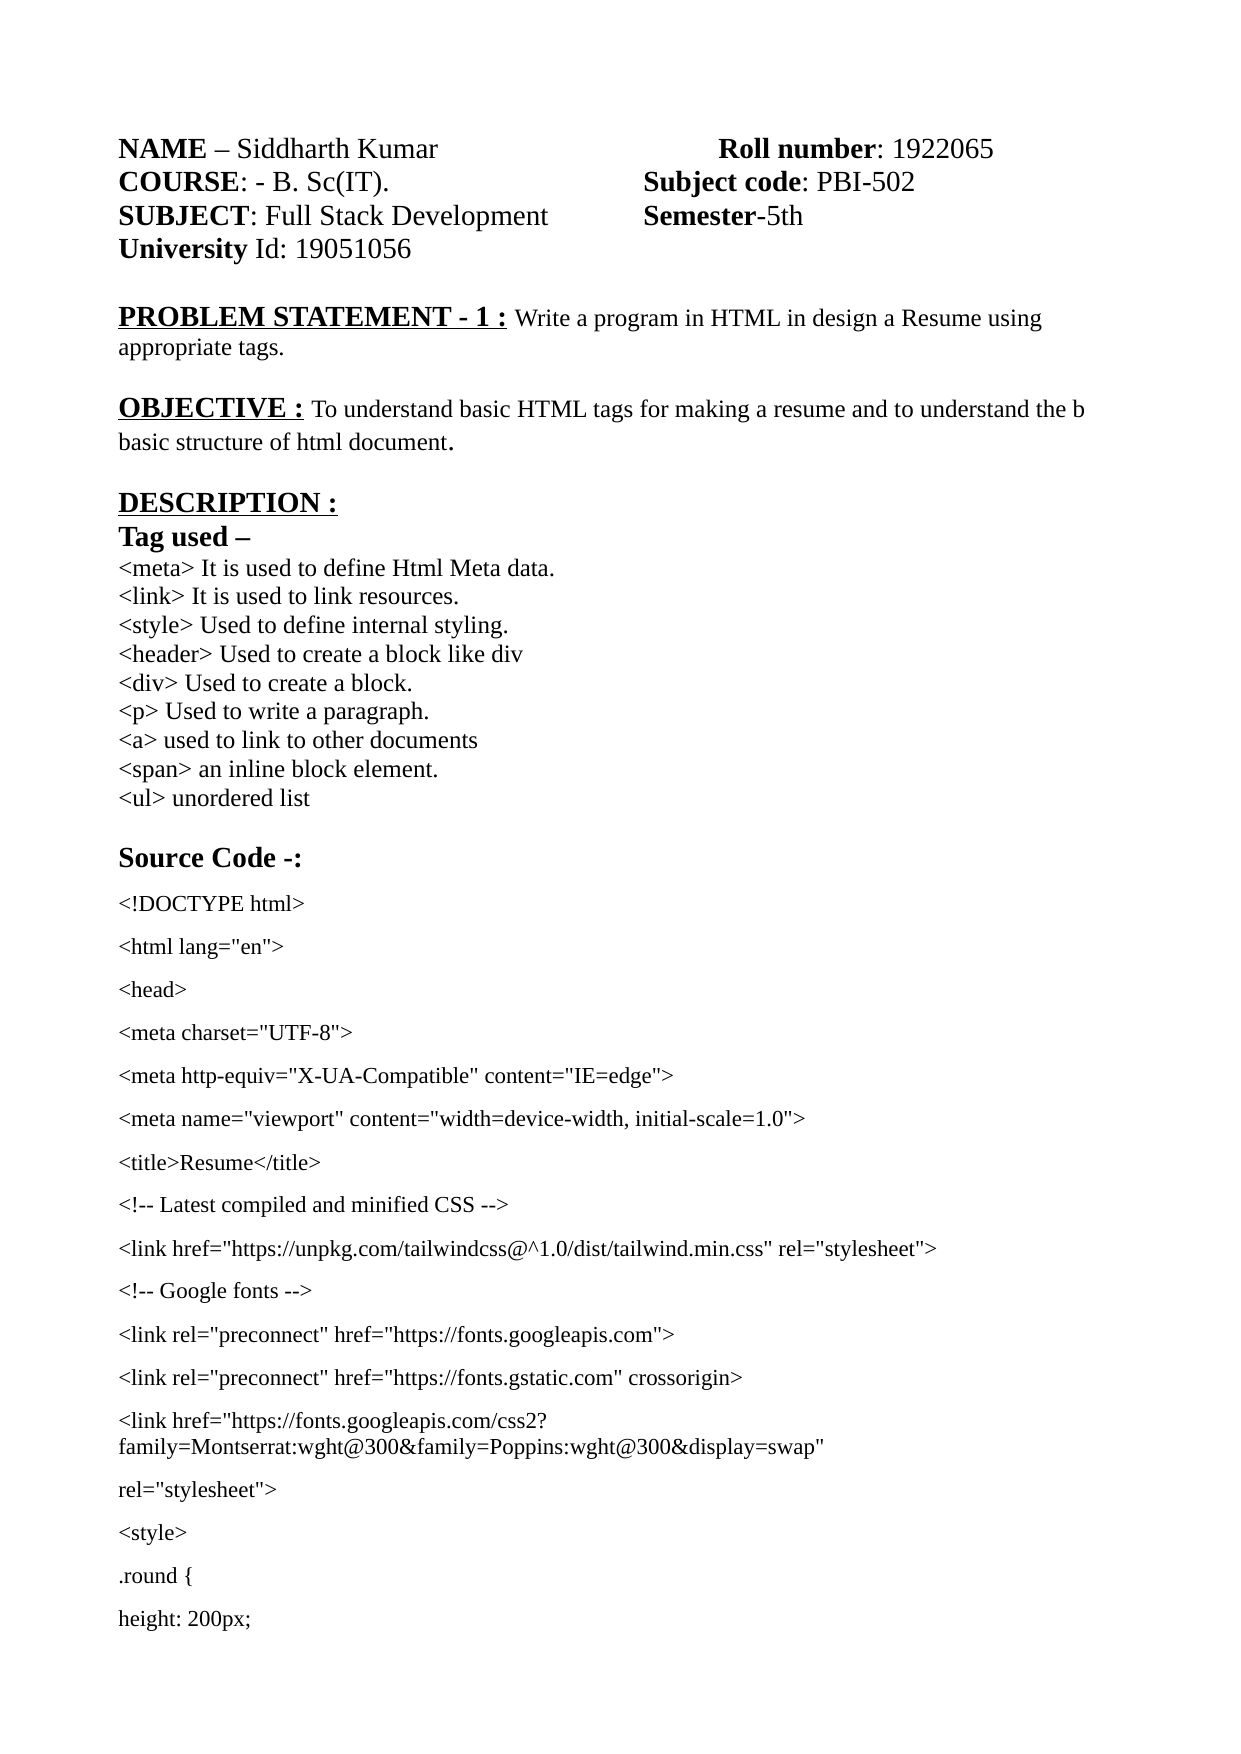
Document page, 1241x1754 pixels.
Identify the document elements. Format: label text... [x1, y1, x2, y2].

text <meta charset="UTF-8"> [118, 1019, 1122, 1046]
text <style> Used to define internal styling. [118, 610, 1122, 639]
text Source Code -: [118, 840, 1122, 874]
text <header> Used to create a block like div [118, 639, 1122, 668]
text <!-- Latest compiled and minified CSS --> [118, 1192, 1122, 1218]
text <div> Used to create a block. [118, 668, 1122, 696]
text DESCRIPTION : [118, 486, 1122, 519]
text <span> an inline block element. [118, 754, 1122, 783]
text <head> [118, 976, 1122, 1003]
text OBJECTIVE : To understand basic HTML tags for making a resume and to understand the b basic structure of html document. [0, 390, 1122, 457]
text SUBJECT: Full Stack Development Semester-5th [0, 198, 1122, 232]
text height: 200px; [118, 1605, 1122, 1631]
text NAME – Siddharth Kumar Roll number: 1922065 [0, 131, 1122, 164]
text <link href="https://fonts.googleapis.com/css2?family=Montserrat:wght@300&family=Poppins:wght@300&display=swap" [118, 1407, 1122, 1459]
text <title>Resume</title> [118, 1148, 1122, 1175]
text <html lang="en"> [118, 933, 1122, 960]
text <ul> unordered list [118, 783, 1122, 811]
text <p> Used to write a paragraph. [118, 696, 1122, 725]
text <meta> It is used to define Html Meta data. [118, 553, 1122, 581]
text PROBLEM STATEMENT - 1 : Write a program in HTML in design a Resume using appropriate tags. [118, 299, 1122, 361]
text <meta http-equiv="X-UA-Compatible" content="IE=edge"> [118, 1062, 1122, 1089]
text <meta name="viewport" content="width=device-width, initial-scale=1.0"> [118, 1106, 1122, 1132]
text Tag used – [118, 519, 1122, 553]
text rel="stylesheet"> [118, 1476, 1122, 1502]
text <!DOCTYPE html> [118, 890, 1122, 917]
text University Id: 19051056 [0, 232, 1122, 265]
text <link rel="preconnect" href="https://fonts.gstatic.com" crossorigin> [118, 1364, 1122, 1390]
text COURSE: - B. Sc(IT). Subject code: PBI-502 [0, 164, 1122, 198]
text <style> [118, 1519, 1122, 1545]
text <link> It is used to link resources. [118, 581, 1122, 610]
text .round { [118, 1562, 1122, 1588]
text <link rel="preconnect" href="https://fonts.googleapis.com"> [118, 1321, 1122, 1347]
text <a> used to link to other documents [118, 725, 1122, 754]
text <!-- Google fonts --> [118, 1278, 1122, 1304]
text <link href="https://unpkg.com/tailwindcss@^1.0/dist/tailwind.min.css" rel="stylesheet"> [118, 1234, 1122, 1261]
